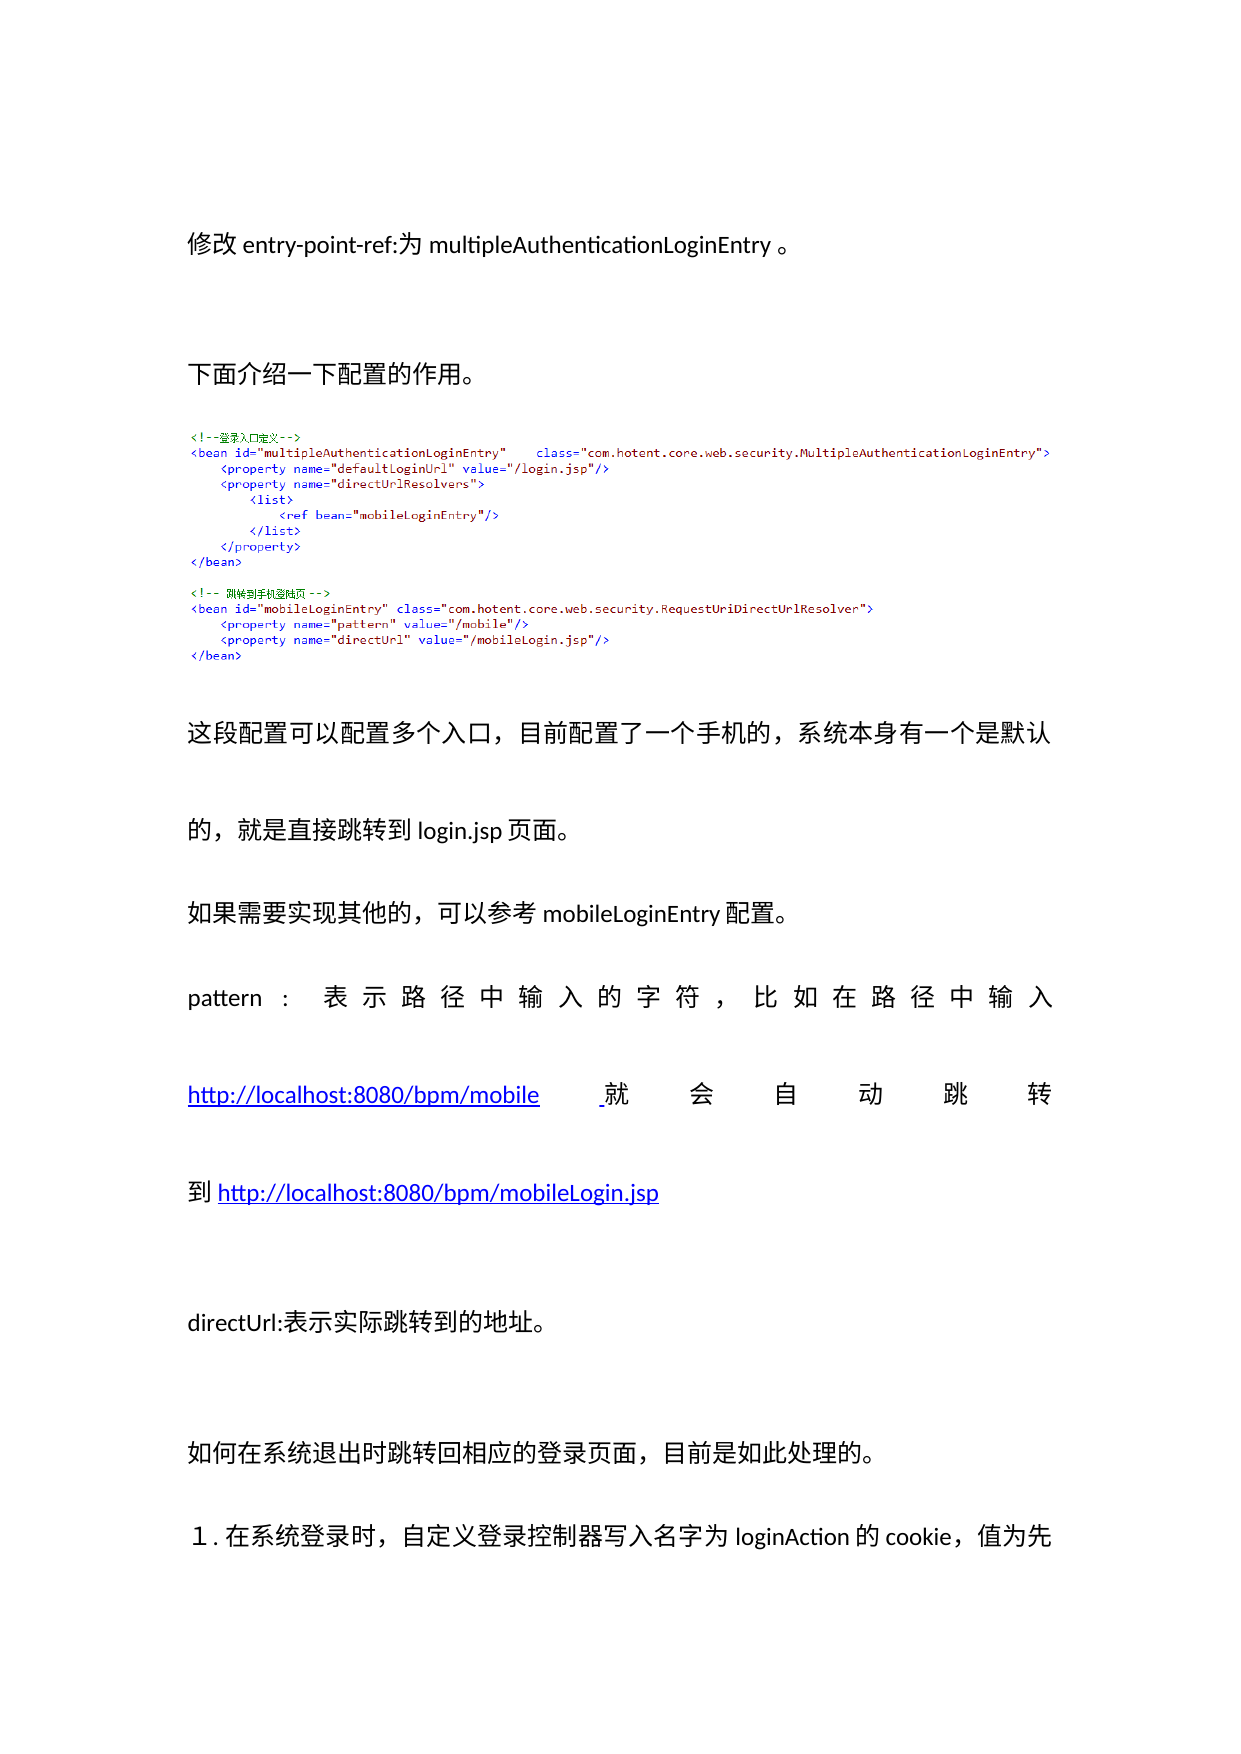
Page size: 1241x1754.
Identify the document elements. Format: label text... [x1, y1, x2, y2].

text pattern : 表示路径中输入的字符，比如在路径中输入 http://localhost:8080/bpm/mobile就会自动跳转到http://localhost:8080/bpm/mobileLogin.jsp [187, 963, 1053, 1223]
text 如果需要实现其他的，可以参考mobileLoginEntry配置。 [187, 879, 1053, 944]
text directUrl:表示实际跳转到的地址。 [187, 1288, 1053, 1353]
text 修改entry-point-ref:为multipleAuthenticationLoginEntry 。 [187, 210, 1053, 275]
picture [187, 423, 1053, 669]
text 这段配置可以配置多个入口，目前配置了一个手机的，系统本身有一个是默认的，就是直接跳转到login.jsp页面。 [187, 699, 1053, 861]
text 如何在系统退出时跳转回相应的登录页面，目前是如此处理的。 [187, 1419, 1053, 1484]
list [187, 1502, 1053, 1567]
text 下面介绍一下配置的作用。 [187, 341, 1053, 406]
